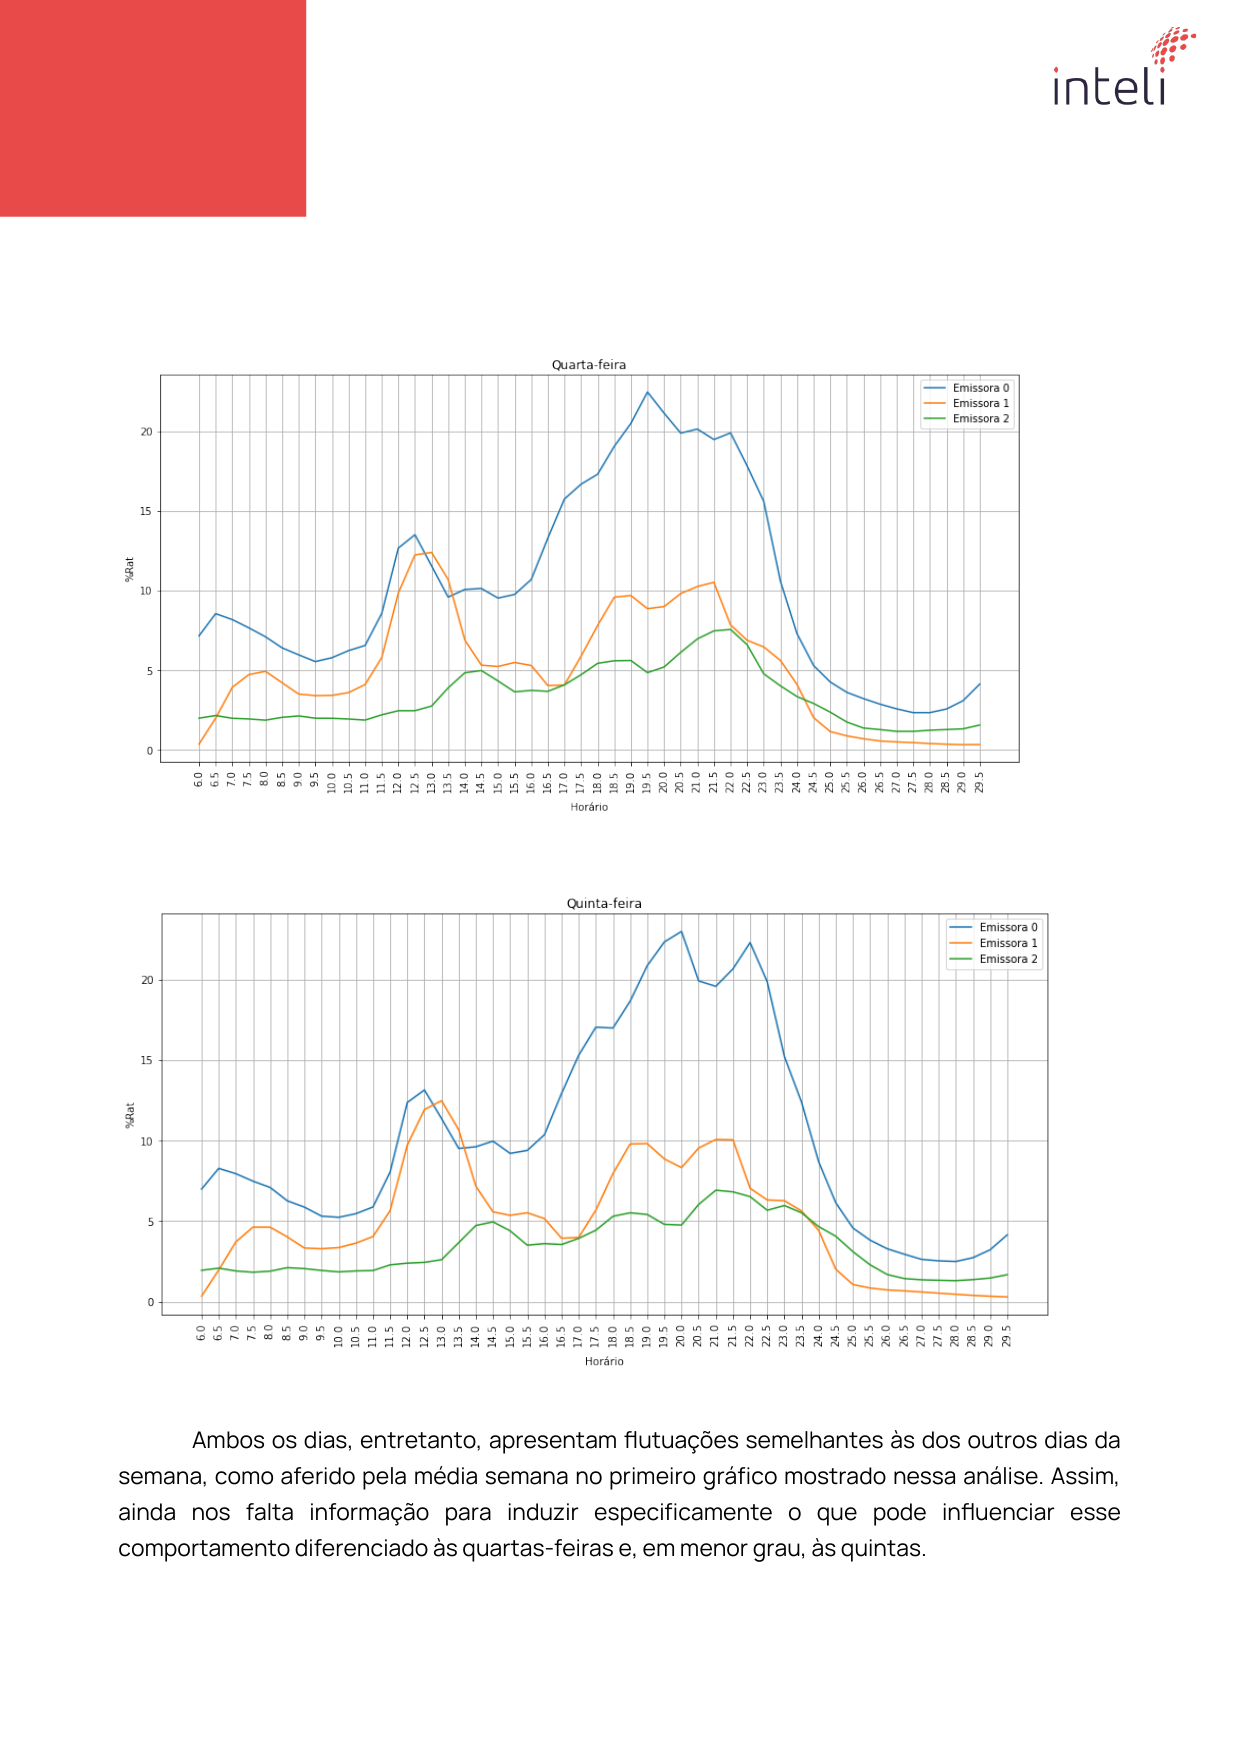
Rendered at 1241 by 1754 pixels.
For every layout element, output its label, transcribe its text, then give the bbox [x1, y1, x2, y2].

picture [0, 0, 307, 217]
picture [1054, 27, 1197, 105]
picture [118, 351, 1026, 820]
picture [118, 889, 1054, 1375]
